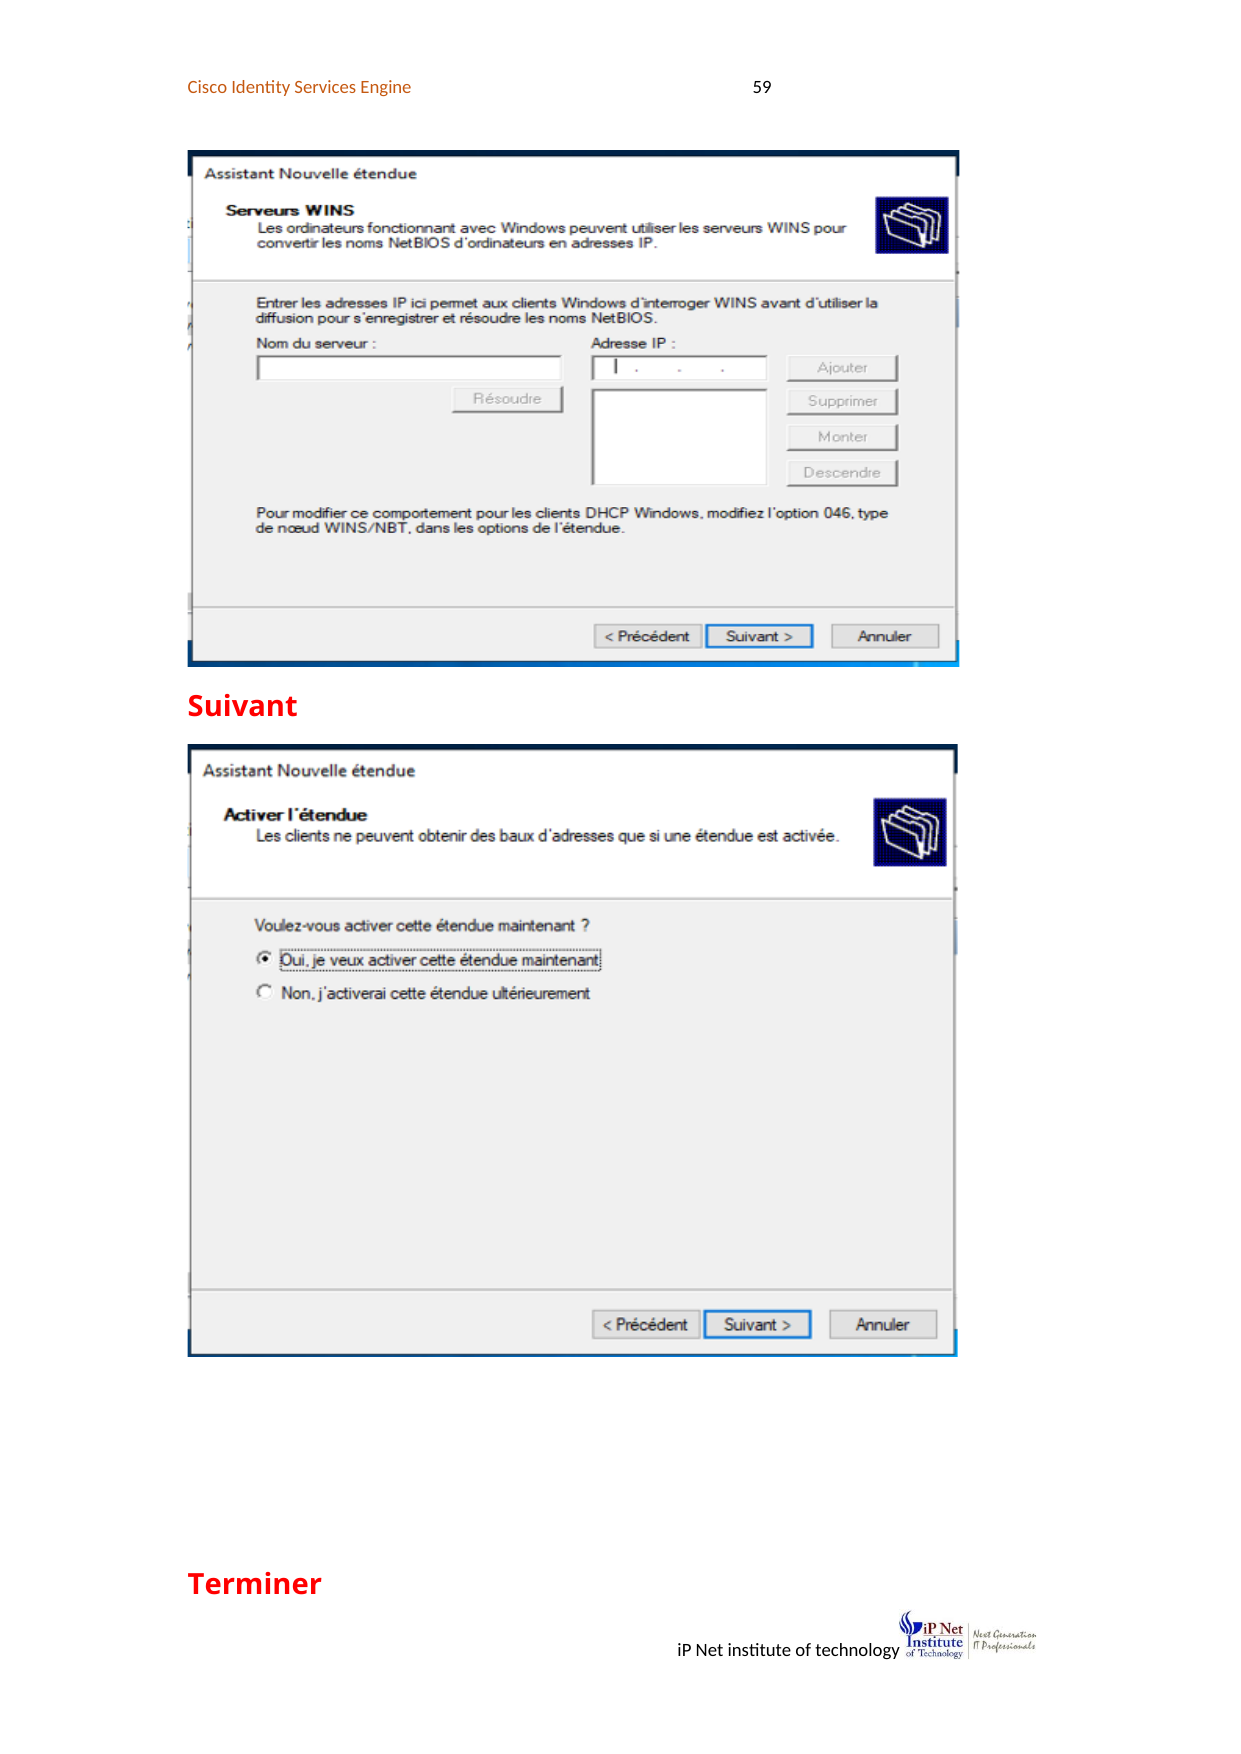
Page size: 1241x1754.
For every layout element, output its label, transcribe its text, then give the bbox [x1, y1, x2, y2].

picture [187, 150, 960, 667]
list Terminer [187, 1563, 1053, 1603]
picture [898, 1609, 1037, 1660]
list Suivant [187, 685, 1053, 725]
picture [187, 744, 958, 1357]
